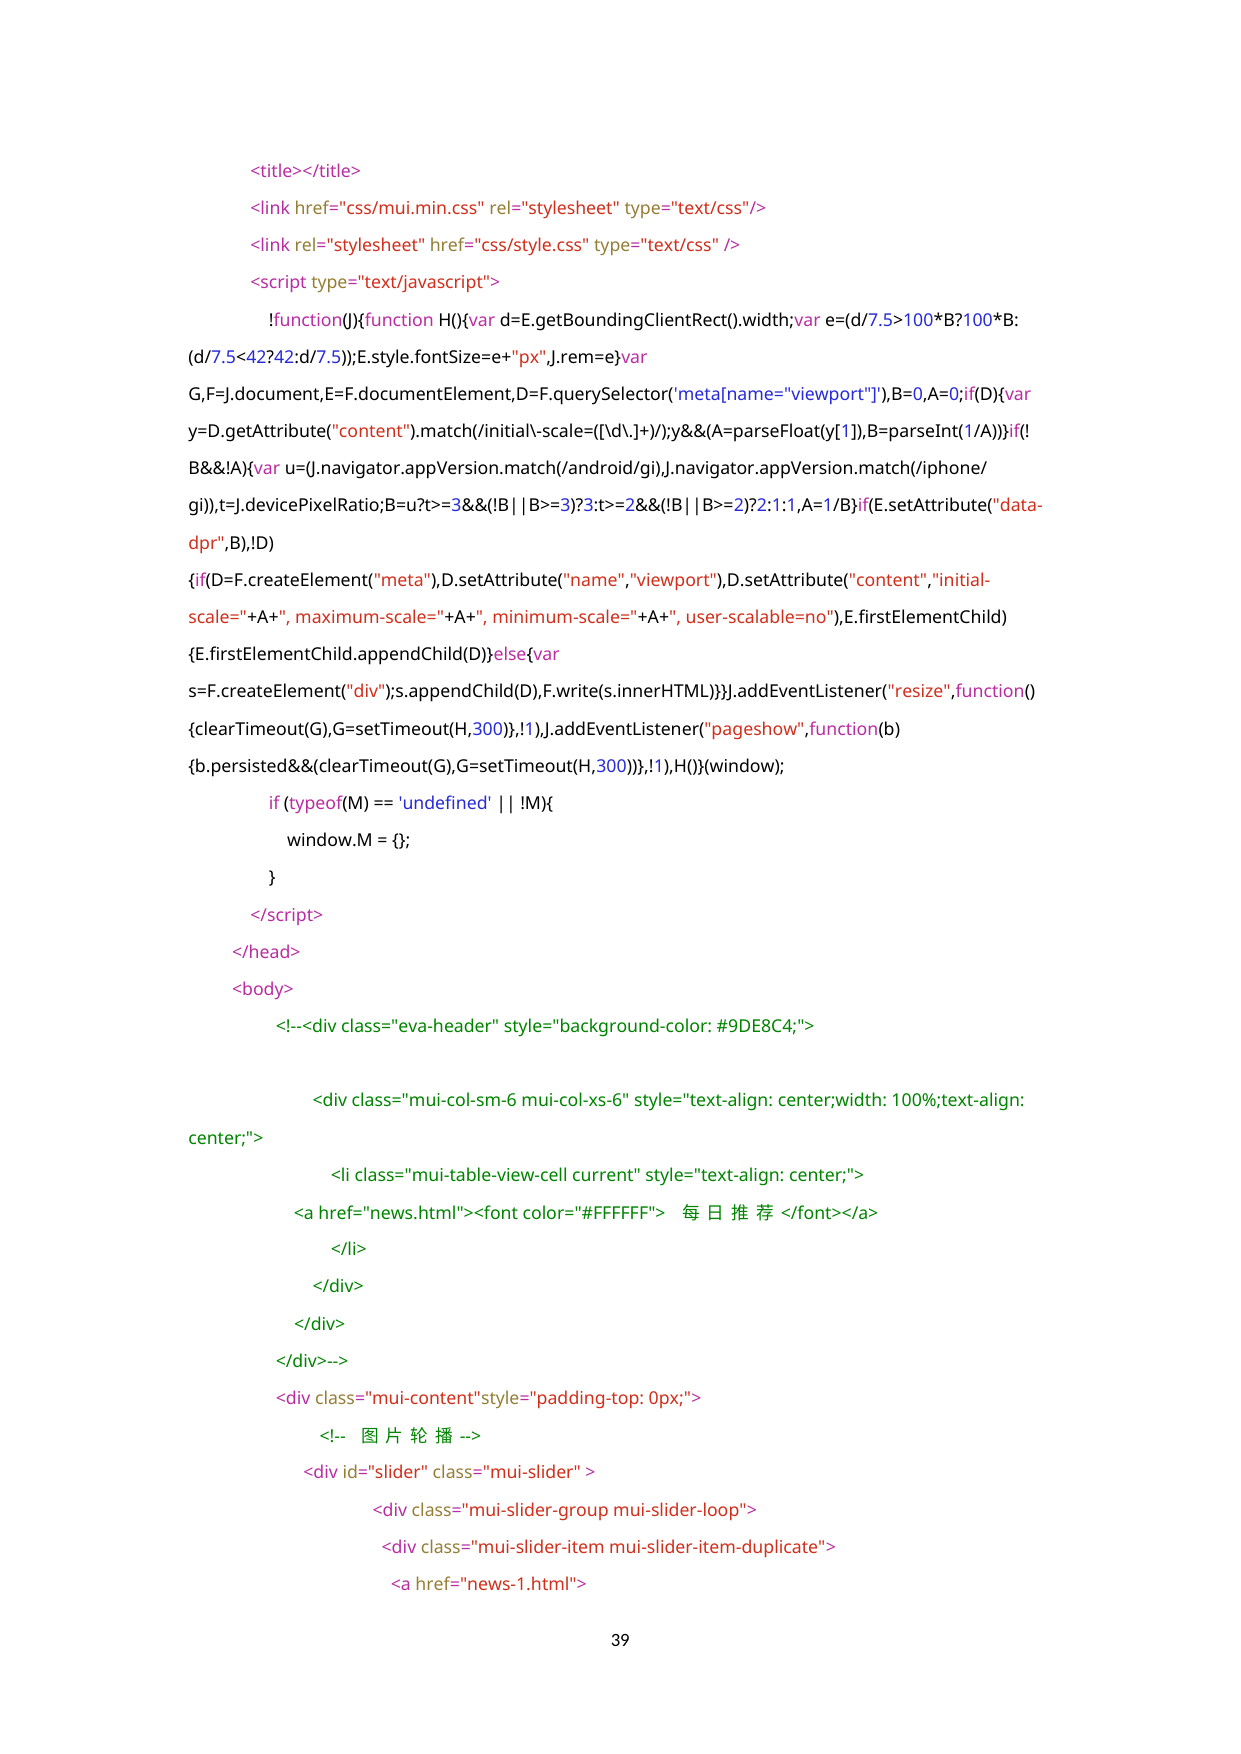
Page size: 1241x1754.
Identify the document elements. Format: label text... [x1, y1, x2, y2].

text </div>--> [188, 1342, 1052, 1379]
text <div id="slider" class="mui-slider" > [188, 1453, 1052, 1491]
text </div> [188, 1304, 1052, 1342]
text </li> [188, 1230, 1052, 1267]
text </div> [188, 1267, 1052, 1304]
text <div class="mui-slider-item mui-slider-item-duplicate"> [188, 1528, 1052, 1565]
text <!--<div class="eva-header" style="background-color: #9DE8C4;"> [188, 1007, 1052, 1044]
text window.M = {}; [188, 821, 1052, 858]
text } [188, 858, 1052, 896]
text <div class="mui-slider-group mui-slider-loop"> [188, 1491, 1052, 1528]
text <a href="news.html"><font color="#FFFFFF">每日推荐</font></a> [188, 1193, 1052, 1230]
text !function(J){function H(){var d=E.getBoundingClientRect().width;var e=(d/7.5>100*B?100*B:(d/7.5<42?42:d/7.5));E.style.fontSize=e+"px",J.rem=e}var G,F=J.document,E=F.documentElement,D=F.querySelector('meta[name="viewport"]'),B=0,A=0;if(D){var y=D.getAttribute("content").match(/initial\-scale=([\d\.]+)/);y&&(A=parseFloat(y[1]),B=parseInt(1/A))}if(!B&&!A){var u=(J.navigator.appVersion.match(/android/gi),J.navigator.appVersion.match(/iphone/gi)),t=J.devicePixelRatio;B=u?t>=3&&(!B||B>=3)?3:t>=2&&(!B||B>=2)?2:1:1,A=1/B}if(E.setAttribute("data-dpr",B),!D){if(D=F.createElement("meta"),D.setAttribute("name","viewport"),D.setAttribute("content","initial-scale="+A+", maximum-scale="+A+", minimum-scale="+A+", user-scalable=no"),E.firstElementChild){E.firstElementChild.appendChild(D)}else{var s=F.createElement("div");s.appendChild(D),F.write(s.innerHTML)}}J.addEventListener("resize",function(){clearTimeout(G),G=setTimeout(H,300)},!1),J.addEventListener("pageshow",function(b){b.persisted&&(clearTimeout(G),G=setTimeout(H,300))},!1),H()}(window); [188, 301, 1052, 784]
text </script> [188, 896, 1052, 933]
text <!--图片轮播--> [188, 1416, 1052, 1453]
text <li class="mui-table-view-cell current" style="text-align: center;"> [188, 1156, 1052, 1193]
text <script type="text/javascript"> [188, 263, 1052, 301]
text <div class="mui-col-sm-6 mui-col-xs-6" style="text-align: center;width: 100%;text-align: center;"> [188, 1081, 1052, 1156]
text <a href="news-1.html"> [188, 1565, 1052, 1602]
text <body> [188, 970, 1052, 1007]
text <link href="css/mui.min.css" rel="stylesheet" type="text/css"/> [188, 189, 1052, 226]
text <div class="mui-content"style="padding-top: 0px;"> [188, 1379, 1052, 1416]
text <link rel="stylesheet" href="css/style.css" type="text/css" /> [188, 226, 1052, 263]
text </head> [188, 933, 1052, 970]
text <title></title> [188, 152, 1052, 189]
text if (typeof(M) == 'undefined' || !M){ [188, 784, 1052, 821]
